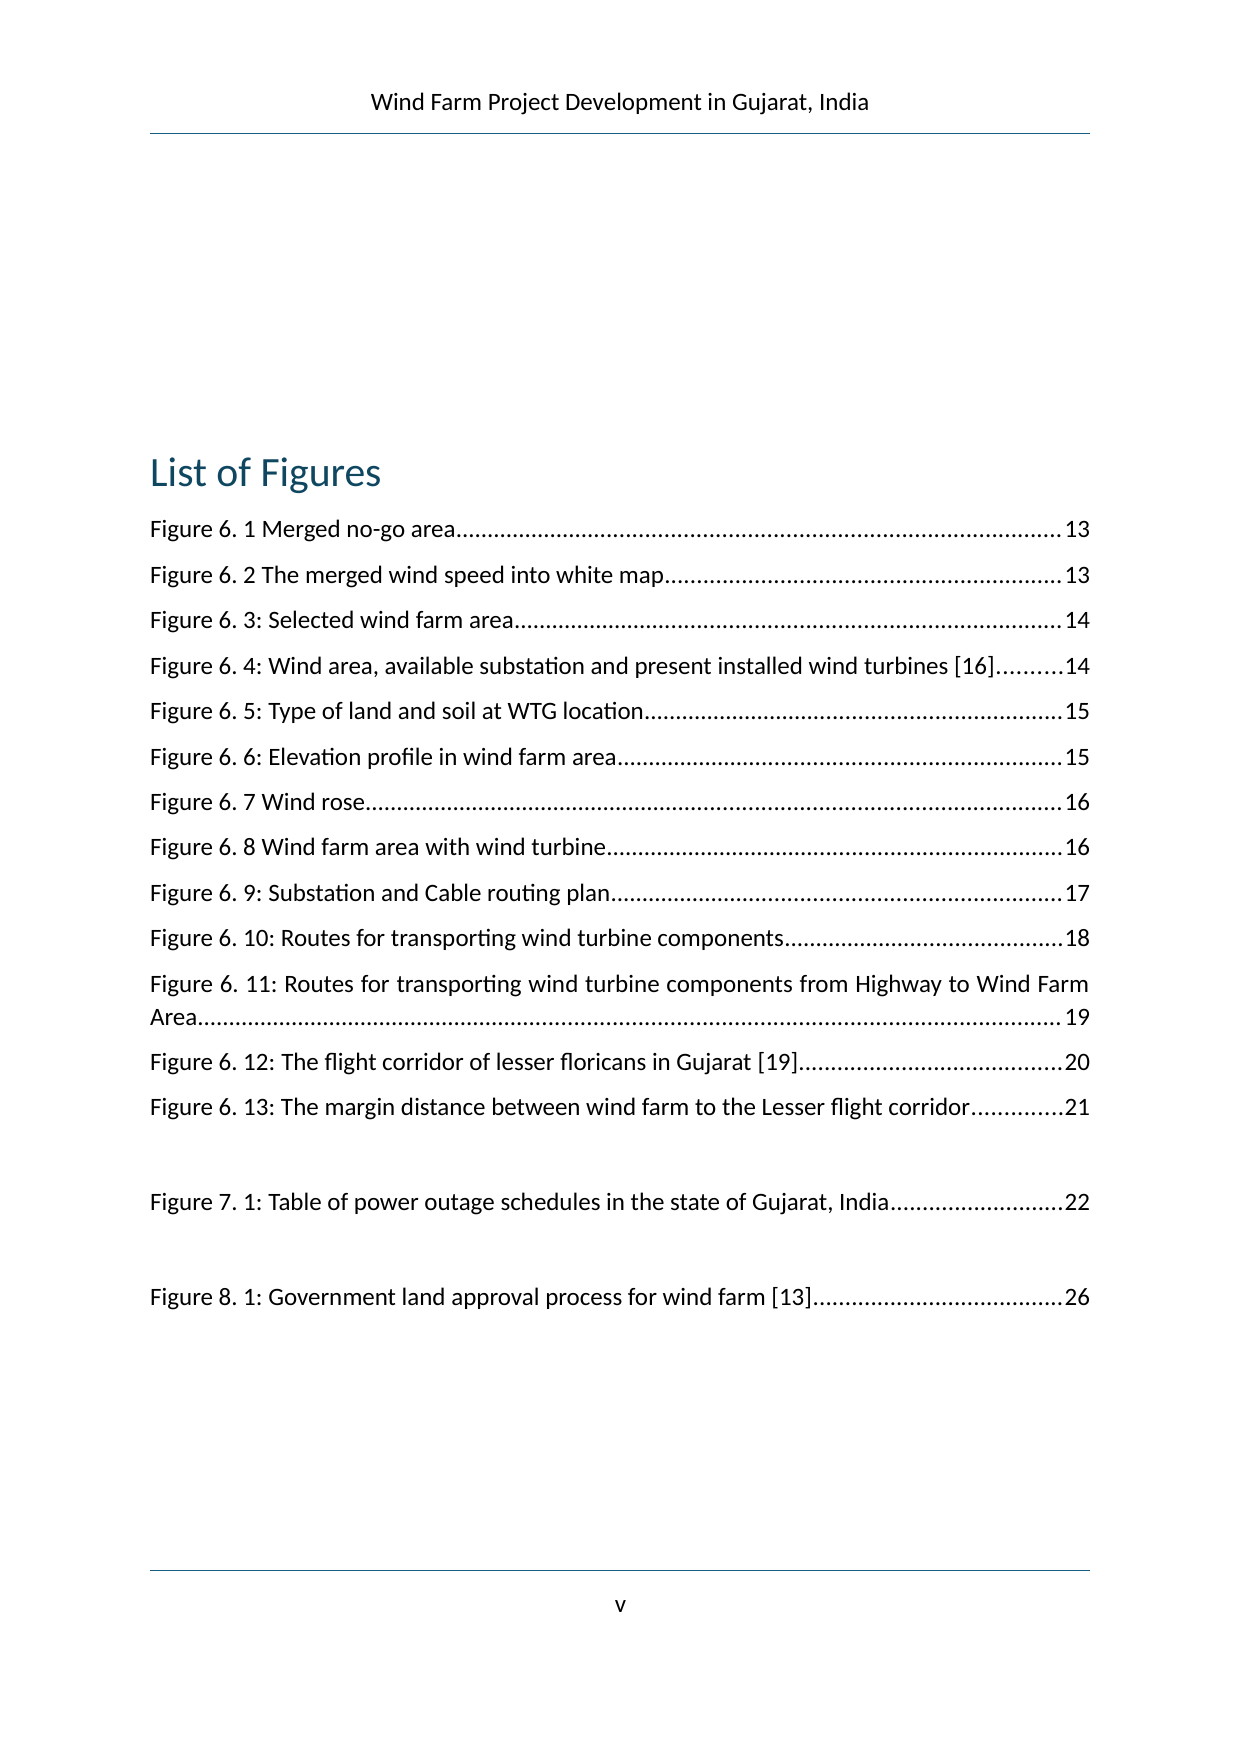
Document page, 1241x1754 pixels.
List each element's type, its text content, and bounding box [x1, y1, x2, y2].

text Figure 6. 11: Routes for transporting wind turbine components from Highway to Wind Farm Area 19 [150, 968, 1090, 1031]
text Figure 6. 2 The merged wind speed into white map 13 [150, 559, 1090, 589]
text Figure 6. 8 Wind farm area with wind turbine 16 [150, 832, 1090, 862]
text Figure 6. 10: Routes for transporting wind turbine components 18 [150, 922, 1090, 953]
text Figure 7. 1: Table of power outage schedules in the state of Gujarat, India 22 [150, 1187, 1090, 1217]
text Figure 6. 6: Elevation profile in wind farm area 15 [150, 741, 1090, 771]
text Figure 6. 7 Wind rose 16 [150, 786, 1090, 817]
text Figure 6. 9: Substation and Cable routing plan 17 [150, 877, 1090, 907]
text Figure 6. 12: The flight corridor of lesser floricans in Gujarat [19] 20 [150, 1046, 1090, 1077]
text Figure 6. 4: Wind area, available substation and present installed wind turbines [16] 14 [150, 650, 1090, 680]
text Figure 6. 1 Merged no-go area 13 [150, 514, 1090, 544]
text Figure 6. 3: Selected wind farm area 14 [150, 604, 1090, 635]
text Figure 6. 13: The margin distance between wind farm to the Lesser flight corridor 21 [150, 1092, 1090, 1122]
text Figure 8. 1: Government land approval process for wind farm [13] 26 [150, 1282, 1090, 1312]
text Figure 6. 5: Type of land and soil at WTG location 15 [150, 695, 1090, 726]
subtitle List of Figures [150, 446, 1090, 497]
